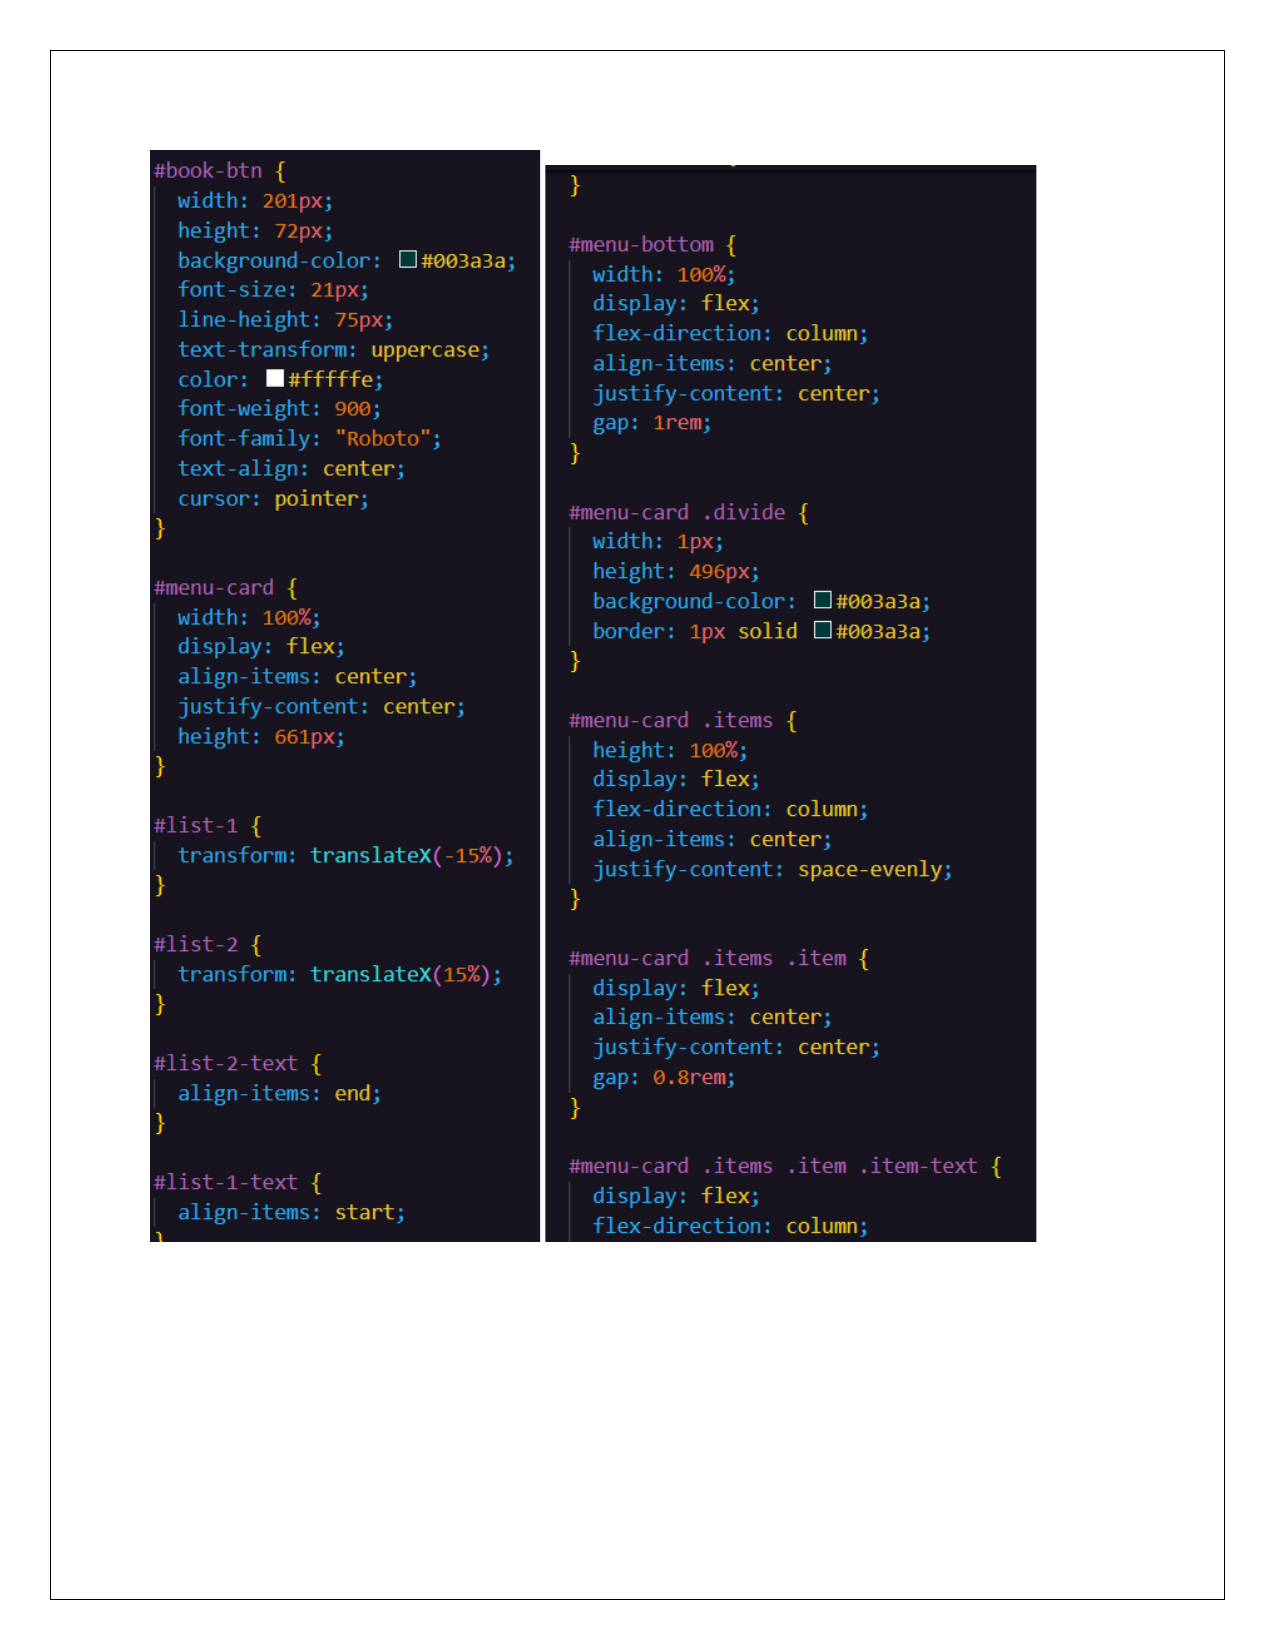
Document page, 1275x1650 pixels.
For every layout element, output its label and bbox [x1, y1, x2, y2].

picture [150, 150, 540, 1242]
picture [545, 165, 1037, 1242]
